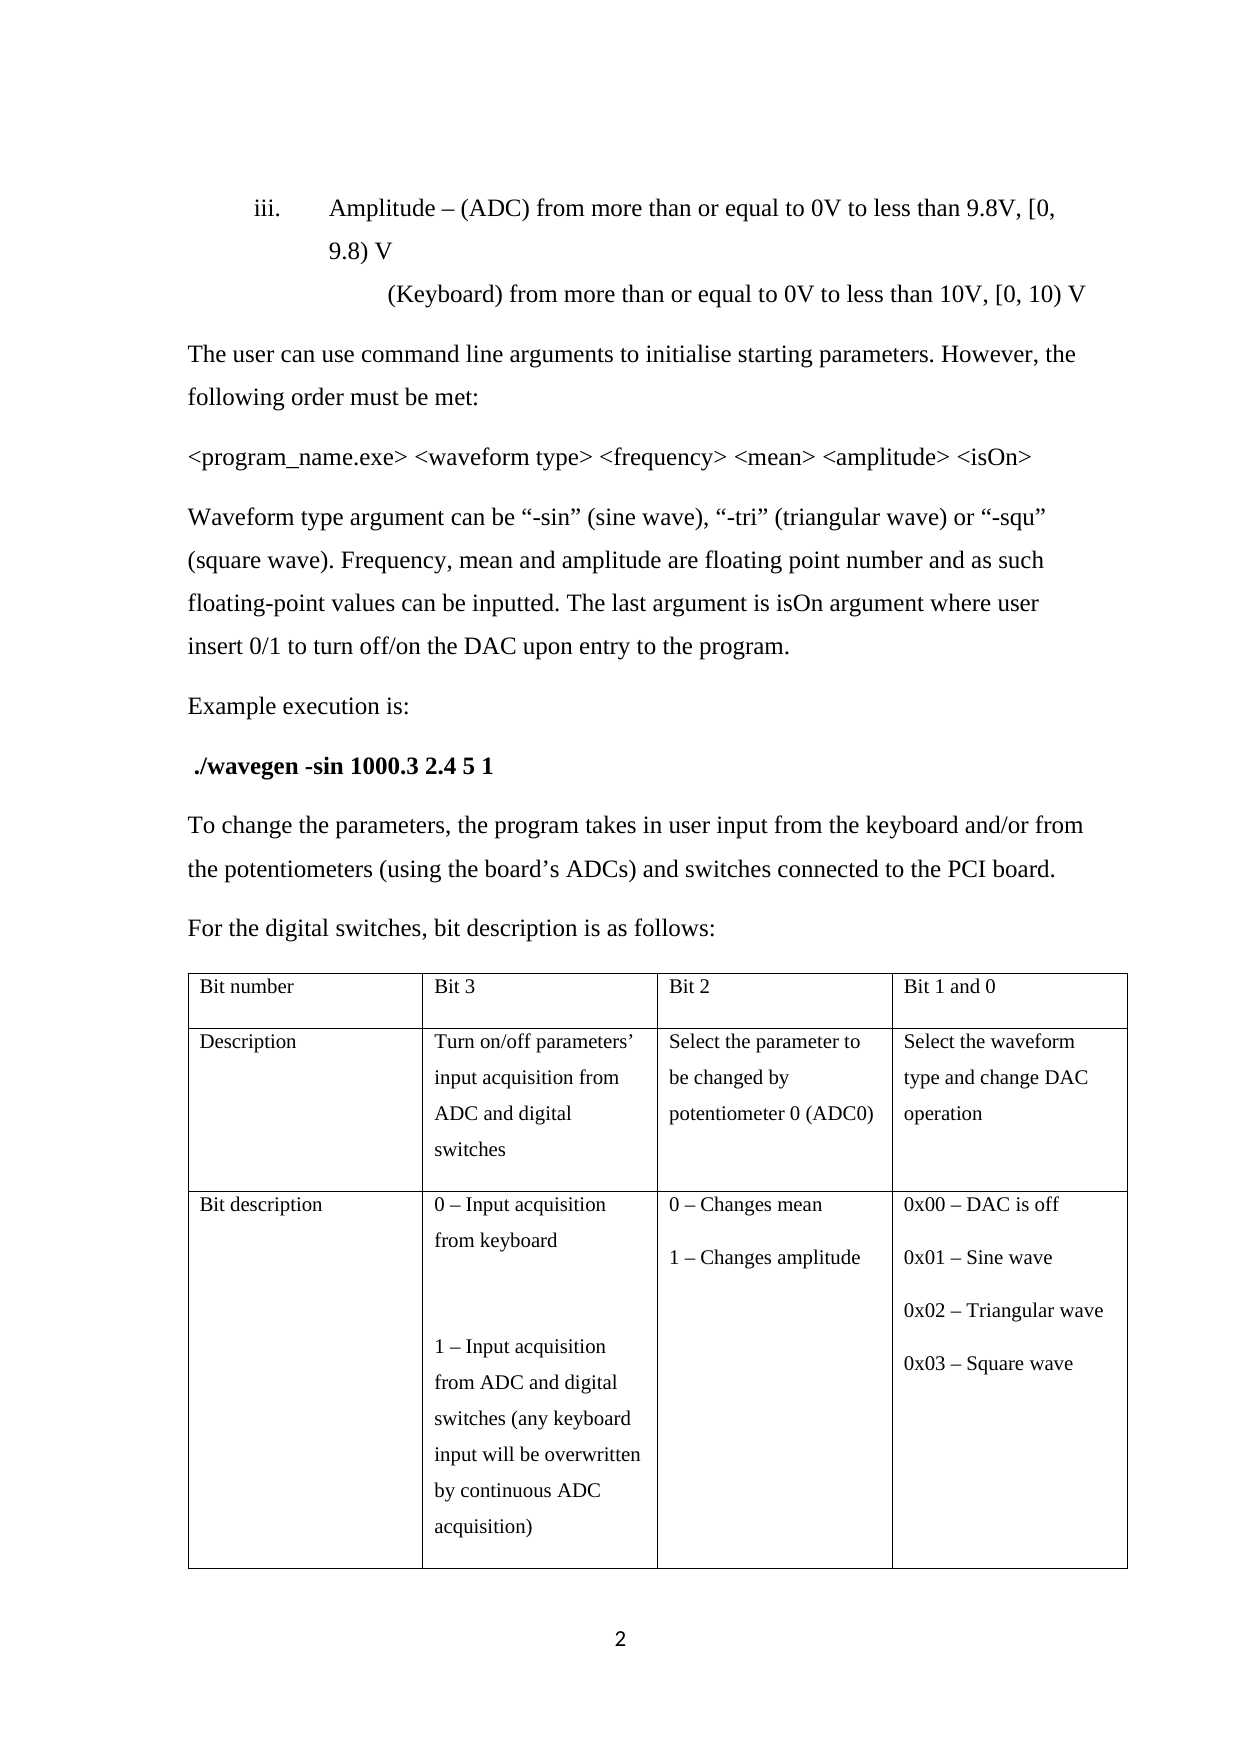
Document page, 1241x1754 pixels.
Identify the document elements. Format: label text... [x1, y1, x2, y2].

text To change the parameters, the program takes in user input from the keyboard and/or from the potentiometers (using the board’s ADCs) and switches connected to the PCI board. [187, 811, 1090, 882]
text For the digital switches, bit description is as follows: [187, 913, 1090, 942]
text <program_name.exe> <waveform type> <frequency> <mean> <amplitude> <isOn> [187, 442, 1090, 471]
table_cell 0x00 – DAC is off 0x01 – Sine wave 0x02 – Triangular wave 0x03 – Square wave [893, 1192, 1127, 1568]
table_cell 0 – Input acquisition from keyboard 1 – Input acquisition from ADC and digital switches (any keyboard input will be overwritten by continuous ADC acquisition) [423, 1192, 657, 1568]
text The user can use command line arguments to initialise starting parameters. However, the following order must be met: [187, 339, 1090, 411]
table_header Bit 1 and 0 [893, 974, 1127, 1028]
text Example execution is: [187, 691, 1090, 720]
table_cell Bit description [189, 1192, 422, 1568]
text Waveform type argument can be “-sin” (sine wave), “-tri” (triangular wave) or “-squ” (square wave). Frequency, mean and amplitude are floating point number and as such floating-point values can be inputted. The last argument is isOn argument where user insert 0/1 to turn off/on the DAC upon entry to the program. [187, 502, 1090, 660]
table_cell Select the parameter to be changed by potentiometer 0 (ADC0) [658, 1029, 892, 1191]
table_header Bit number [189, 974, 422, 1028]
table_cell Select the waveform type and change DAC operation [893, 1029, 1127, 1191]
table_cell Description [189, 1029, 422, 1191]
list Amplitude – (ADC) from more than or equal to 0V to less than 9.8V, [0, 9.8) V [253, 193, 1090, 265]
list (Keyboard) from more than or equal to 0V to less than 10V, [0, 10) V [375, 279, 1090, 308]
table_cell 0 – Changes mean 1 – Changes amplitude [658, 1192, 892, 1568]
table_header Bit 2 [658, 974, 892, 1028]
table_header Bit 3 [423, 974, 657, 1028]
text ./wavegen -sin 1000.3 2.4 5 1 [187, 751, 1090, 779]
table_cell Turn on/off parameters’ input acquisition from ADC and digital switches [423, 1029, 657, 1191]
